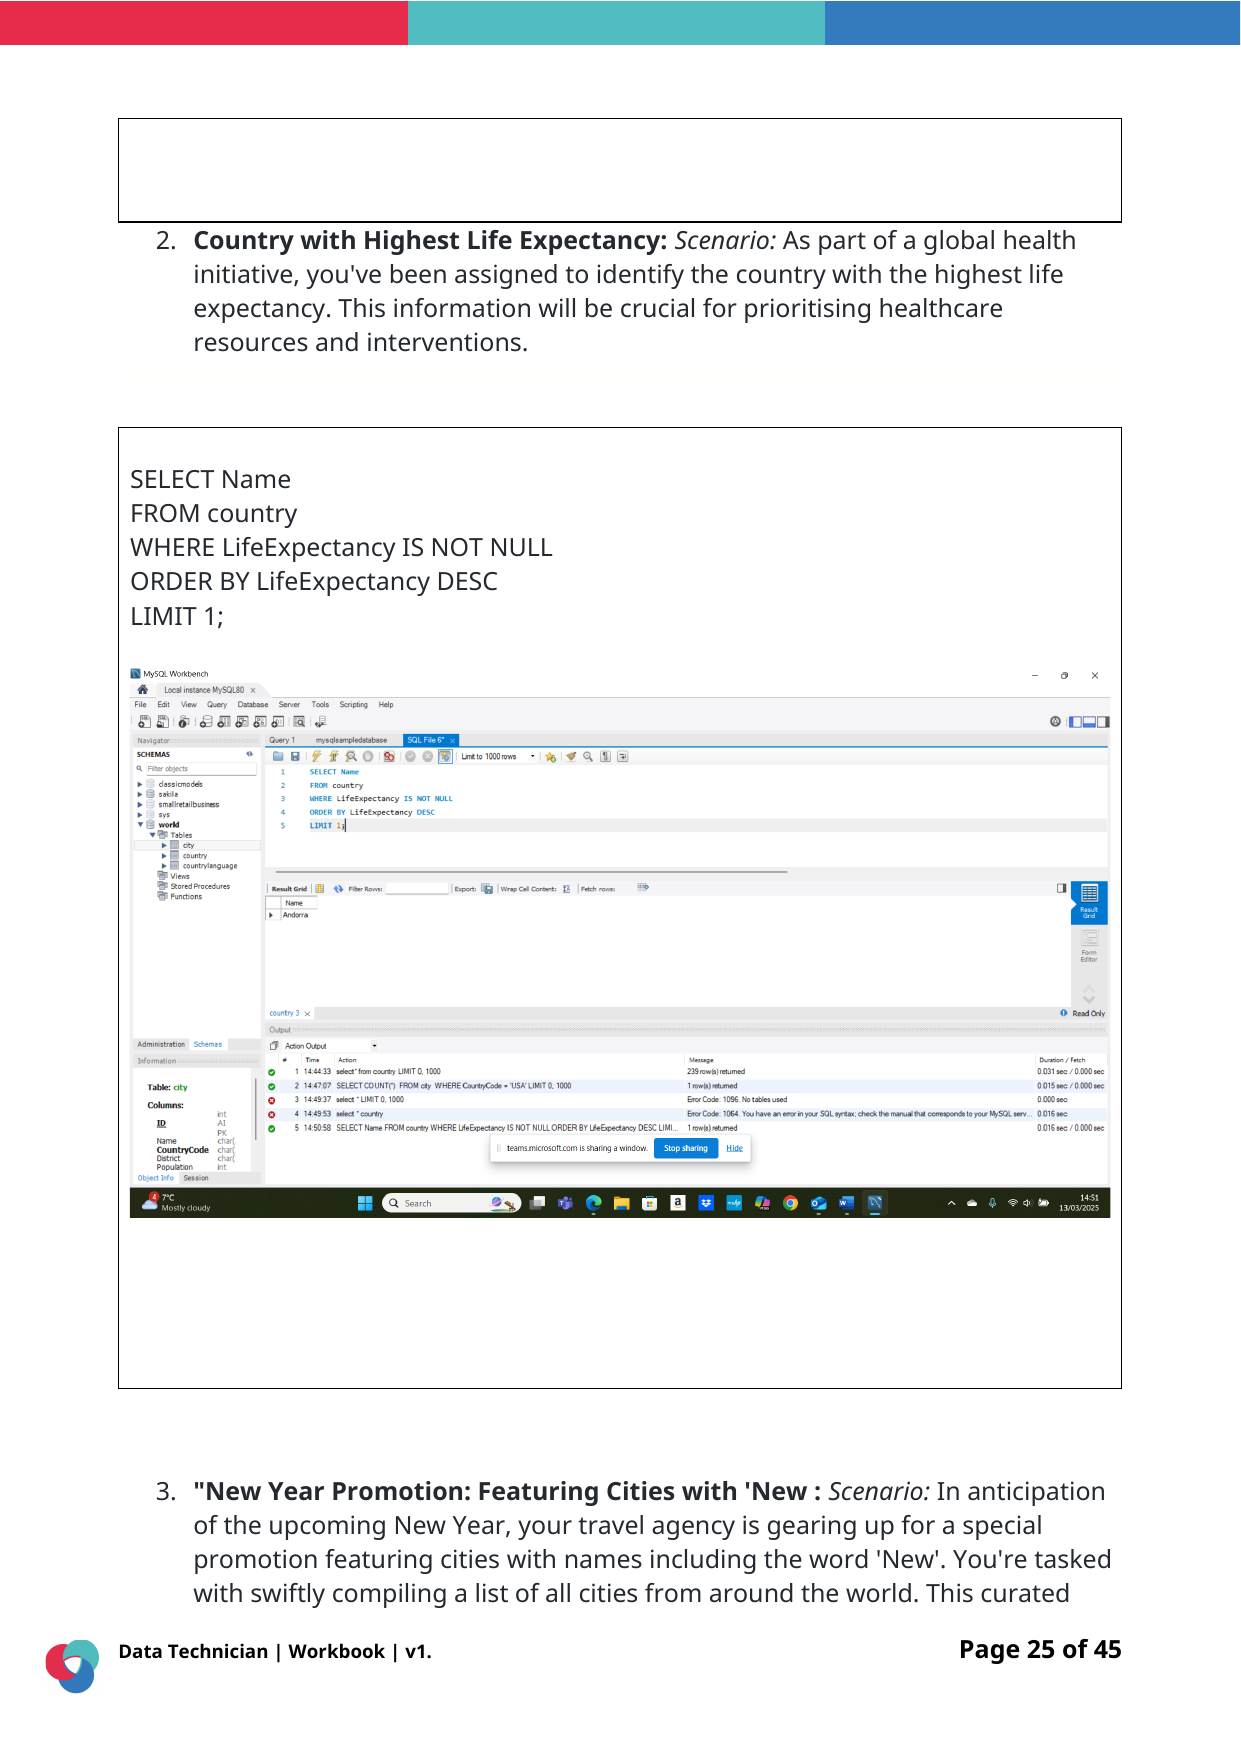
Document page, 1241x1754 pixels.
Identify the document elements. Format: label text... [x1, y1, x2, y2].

picture [129, 666, 1111, 1218]
table_header SELECT Name FROM country WHERE LifeExpectancy IS NOT NULL ORDER BY LifeExpectancy DESC LIMIT 1; [119, 428, 1121, 1388]
list Country with Highest Life Expectancy: Scenario: As part of a global health initiative, you've been assigned to identify the country with the highest life expectancy. This information will be crucial for prioritising healthcare resources and interventions. [156, 223, 1122, 359]
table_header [119, 119, 1121, 221]
picture [45, 1640, 100, 1694]
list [156, 1474, 1122, 1610]
